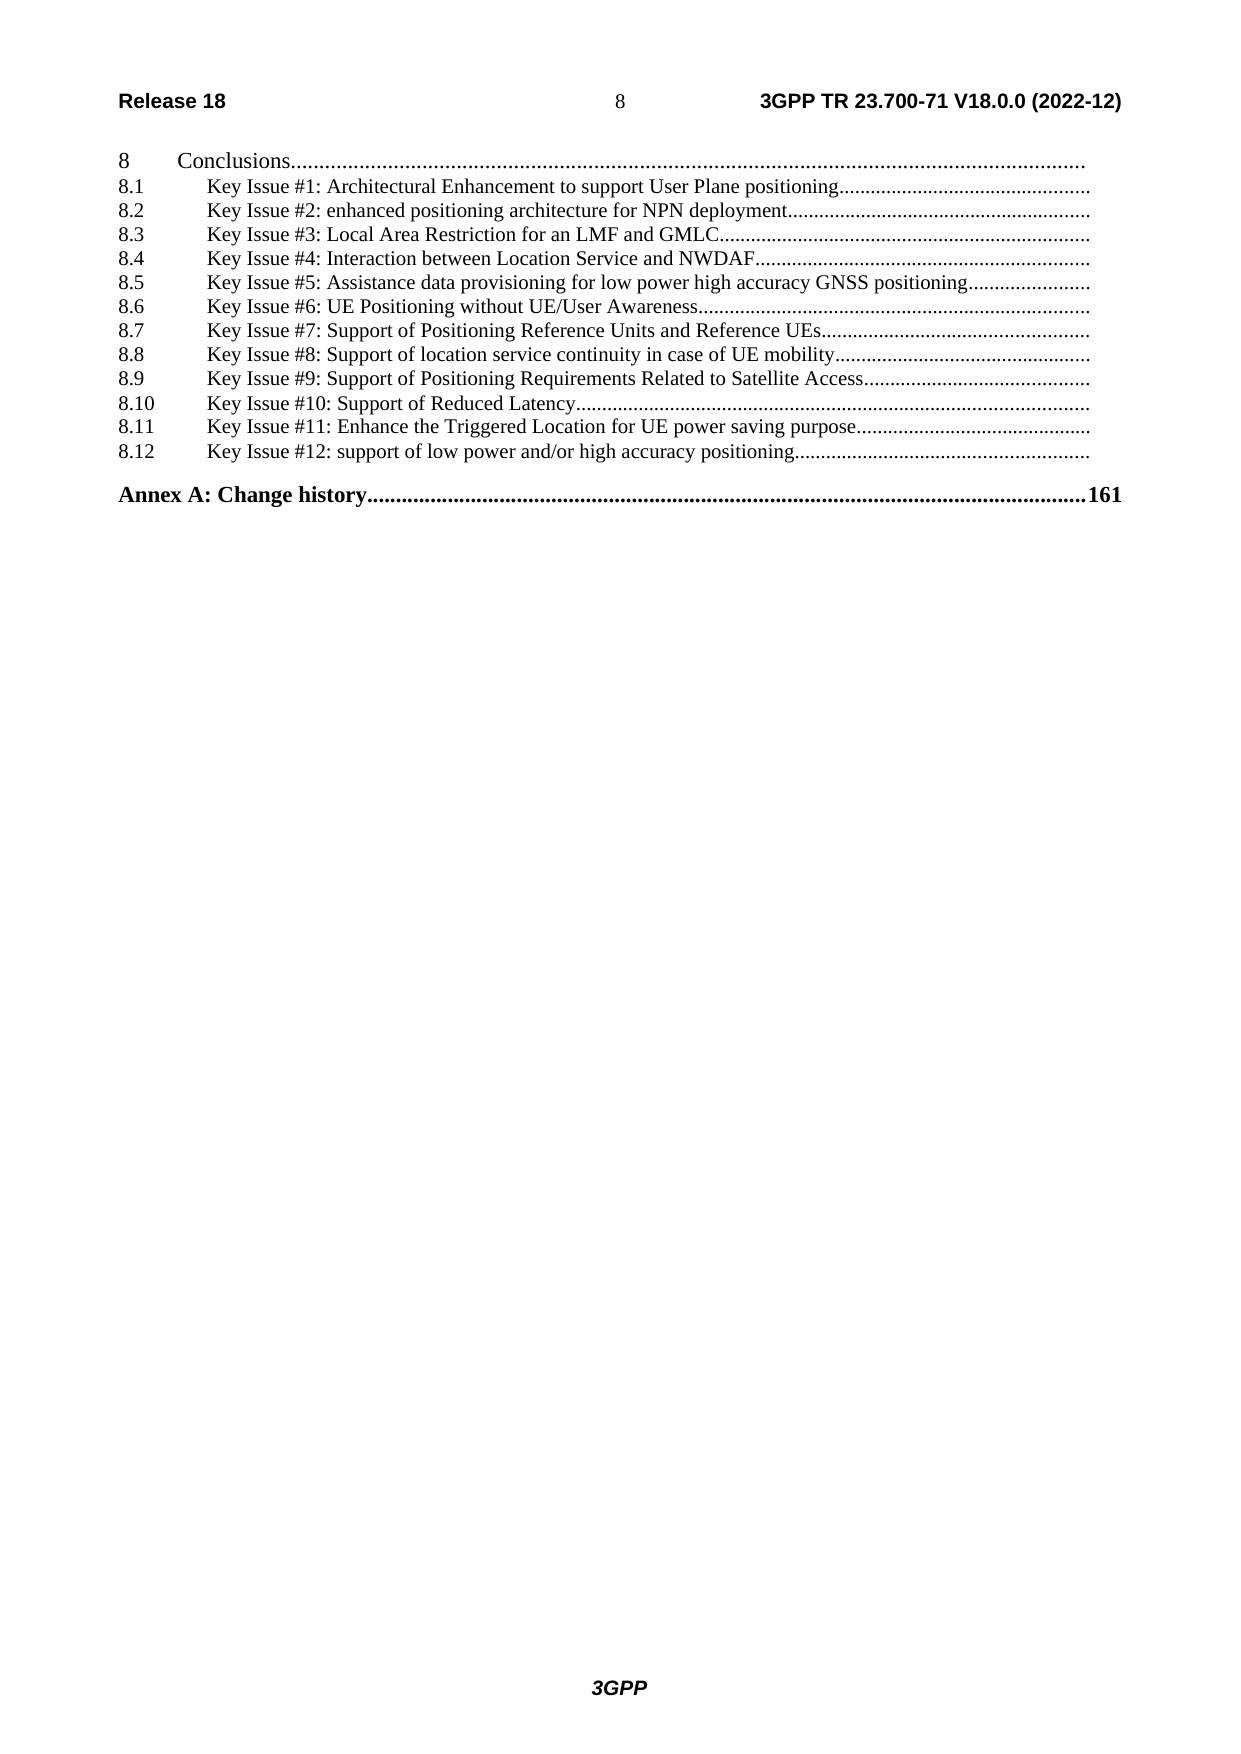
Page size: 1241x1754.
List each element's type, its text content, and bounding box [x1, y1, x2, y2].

text 8.7 Key Issue #7: Support of Positioning Reference Units and Reference UEs 157 [118, 318, 1078, 342]
text 8.10 Key Issue #10: Support of Reduced Latency 159 [118, 390, 1078, 414]
text 8.2 Key Issue #2: enhanced positioning architecture for NPN deployment 155 [118, 198, 1078, 222]
text 8.11 Key Issue #11: Enhance the Triggered Location for UE power saving purpose 159 [118, 414, 1078, 438]
text 8.3 Key Issue #3: Local Area Restriction for an LMF and GMLC 155 [118, 222, 1078, 246]
text 8.4 Key Issue #4: Interaction between Location Service and NWDAF 156 [118, 246, 1078, 270]
text 8.9 Key Issue #9: Support of Positioning Requirements Related to Satellite Access 159 [118, 366, 1078, 390]
text 8.5 Key Issue #5: Assistance data provisioning for low power high accuracy GNSS positioning 157 [118, 270, 1078, 294]
text 8.8 Key Issue #8: Support of location service continuity in case of UE mobility 158 [118, 342, 1078, 366]
text 8.1 Key Issue #1: Architectural Enhancement to support User Plane positioning 154 [118, 174, 1078, 198]
text 8 Conclusions 154 [118, 147, 1078, 174]
text 8.6 Key Issue #6: UE Positioning without UE/User Awareness 157 [118, 294, 1078, 318]
text 8.12 Key Issue #12: support of low power and/or high accuracy positioning 160 [118, 438, 1078, 463]
text Annex A: Change history 161 [118, 481, 1122, 508]
